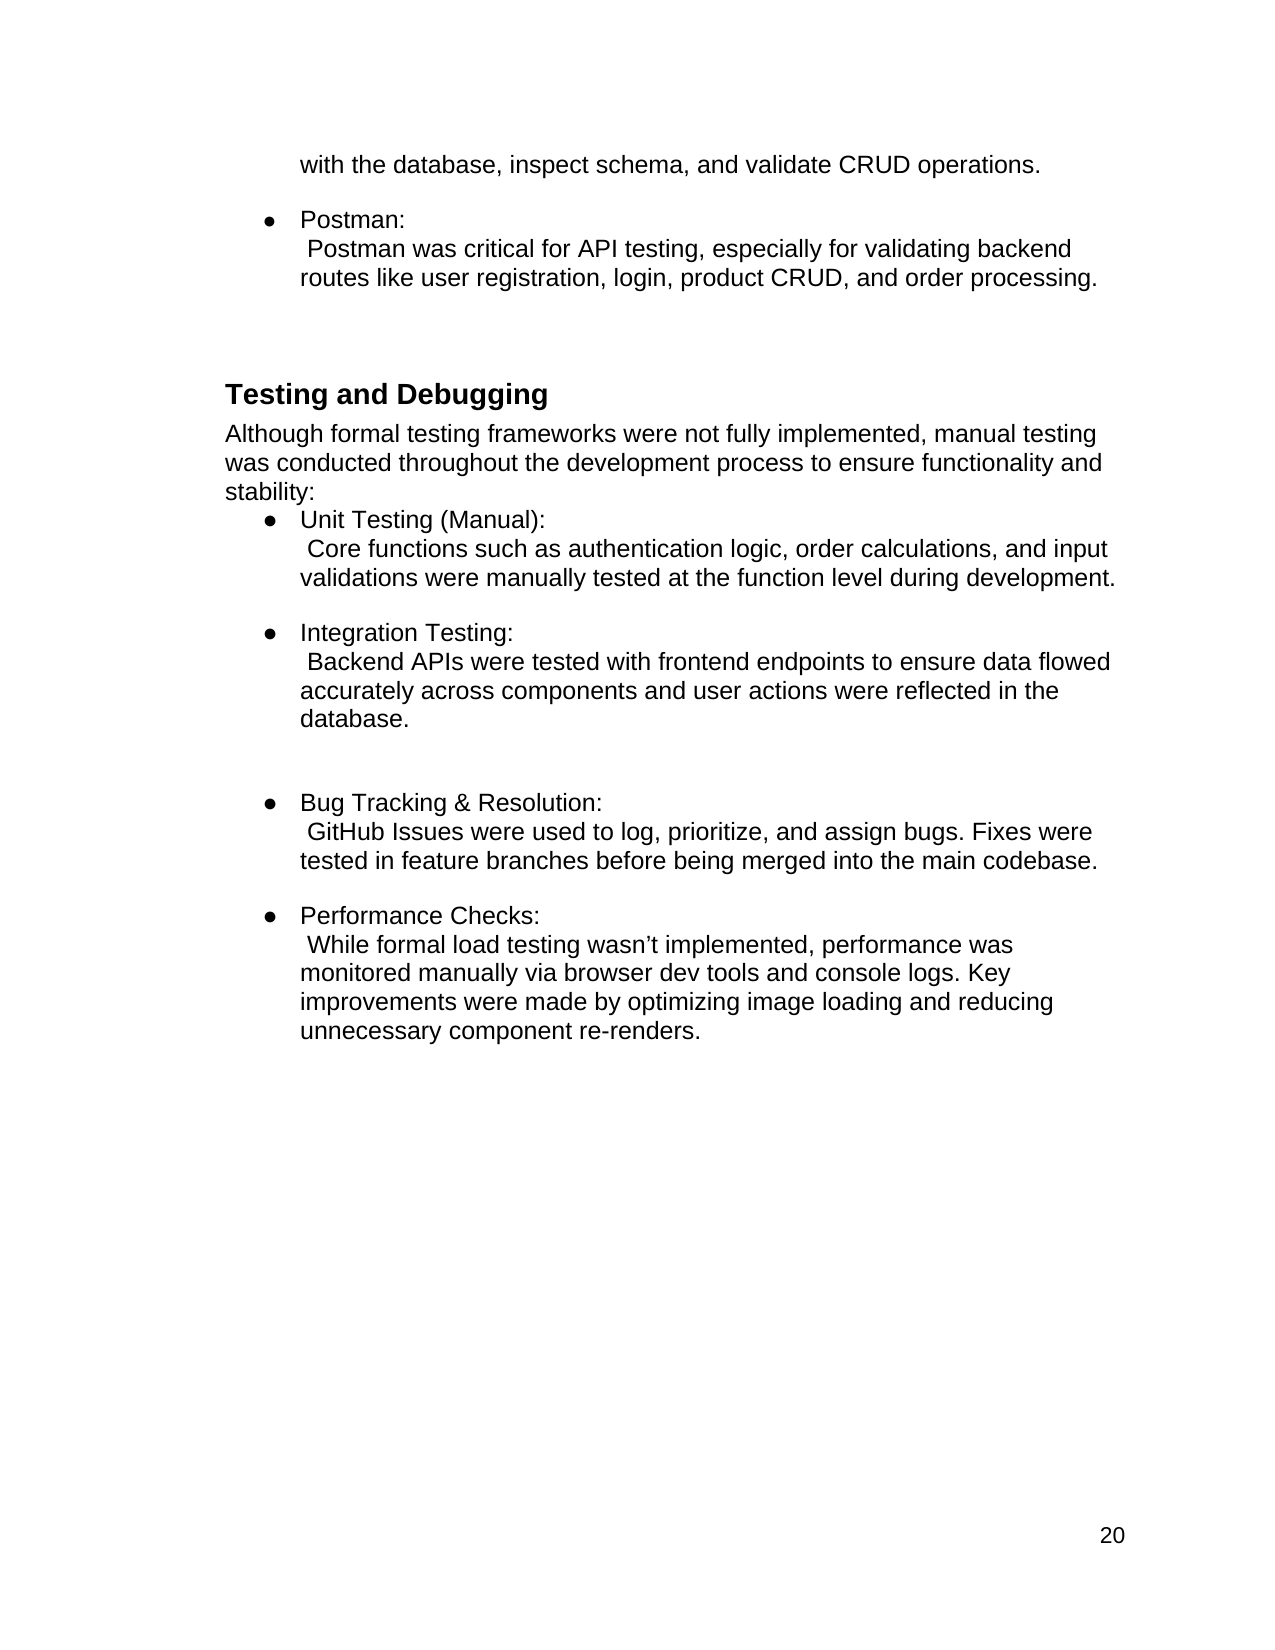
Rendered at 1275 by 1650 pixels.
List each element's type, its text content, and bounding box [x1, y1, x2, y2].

text Although formal testing frameworks were not fully implemented, manual testing was conducted throughout the development process to ensure functionality and stability: [225, 419, 1125, 506]
subtitle Testing and Debugging [225, 377, 1125, 411]
list Performance Checks: While formal load testing wasn’t implemented, performance was monitored manually via browser dev tools and console logs. Key improvements were made by optimizing image loading and reducing unnecessary component re-renders. [262, 901, 1125, 1044]
list Bug Tracking & Resolution: GitHub Issues were used to log, prioritize, and assign bugs. Fixes were tested in feature branches before being merged into the main codebase. [262, 788, 1125, 901]
list Integration Testing: Backend APIs were tested with frontend endpoints to ensure data flowed accurately across components and user actions were reflected in the database. [262, 618, 1125, 788]
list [262, 150, 1125, 205]
list Unit Testing (Manual): Core functions such as authentication logic, order calculations, and input validations were manually tested at the function level during development. [262, 506, 1125, 618]
list Postman: Postman was critical for API testing, especially for validating backend routes like user registration, login, product CRUD, and order processing. [262, 205, 1125, 318]
